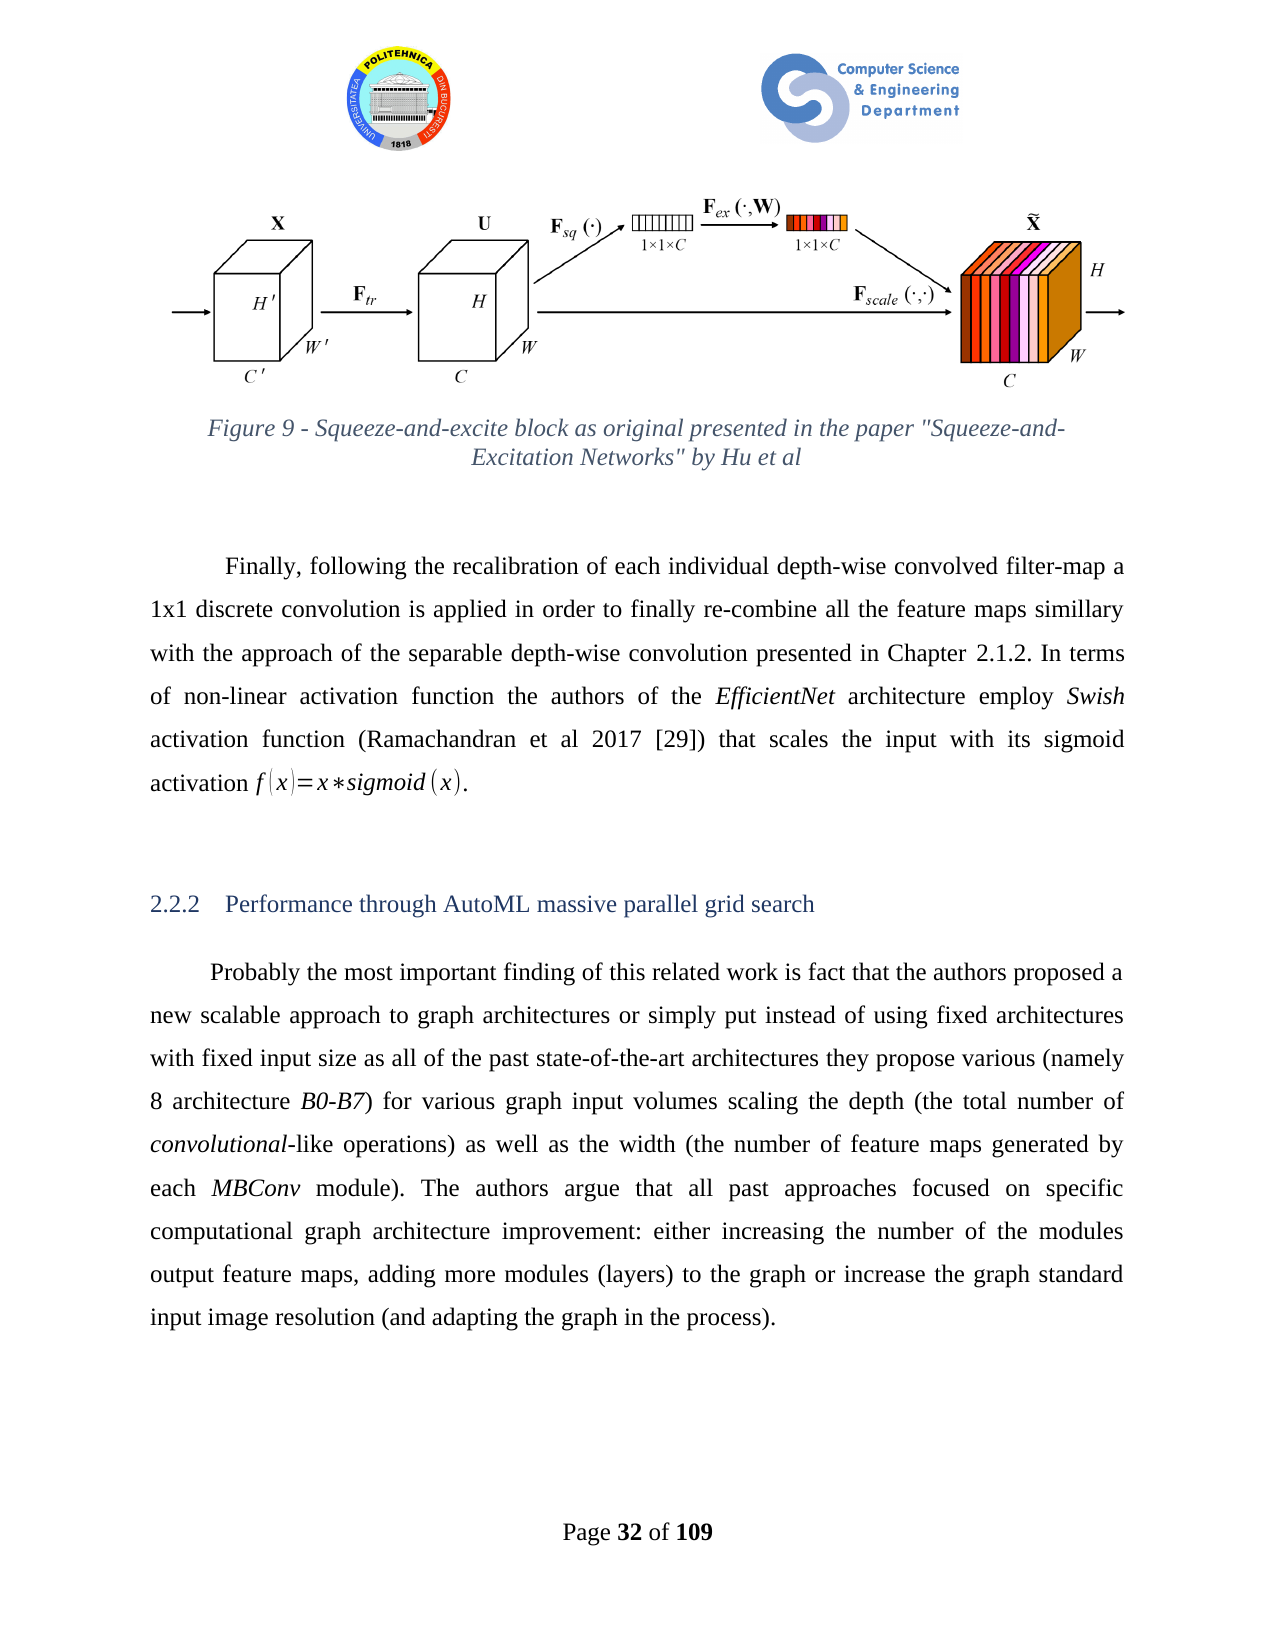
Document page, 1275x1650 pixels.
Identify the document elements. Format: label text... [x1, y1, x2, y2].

picture [161, 178, 1125, 399]
picture [760, 53, 963, 144]
subtitle Performance through AutoML massive parallel grid search [150, 889, 1125, 918]
text Finally, following the recalibration of each individual depth-wise convolved filter-map a 1x1 discrete convolution is applied in order to finally re-combine all the feature maps simillary with the approach of the separable depth-wise convolution presented in Chapter 2.1.2. In terms of non-linear activation function the authors of the EfficientNet architecture employ Swish activation function (Ramachandran et al 2017 ) that scales the input with its sigmoid activation . [150, 551, 1125, 798]
picture [346, 46, 451, 151]
text Probably the most important finding of this related work is fact that the authors proposed a new scalable approach to graph architectures or simply put instead of using fixed architectures with fixed input size as all of the past state-of-the-art architectures they propose various (namely 8 architecture B0-B7) for various graph input volumes scaling the depth (the total number of convolutional-like operations) as well as the width (the number of feature maps generated by each MBConv module). The authors argue that all past approaches focused on specific computational graph architecture improvement: either increasing the number of the modules output feature maps, adding more modules (layers) to the graph or increase the graph standard input image resolution (and adapting the graph in the process). [150, 957, 1125, 1331]
